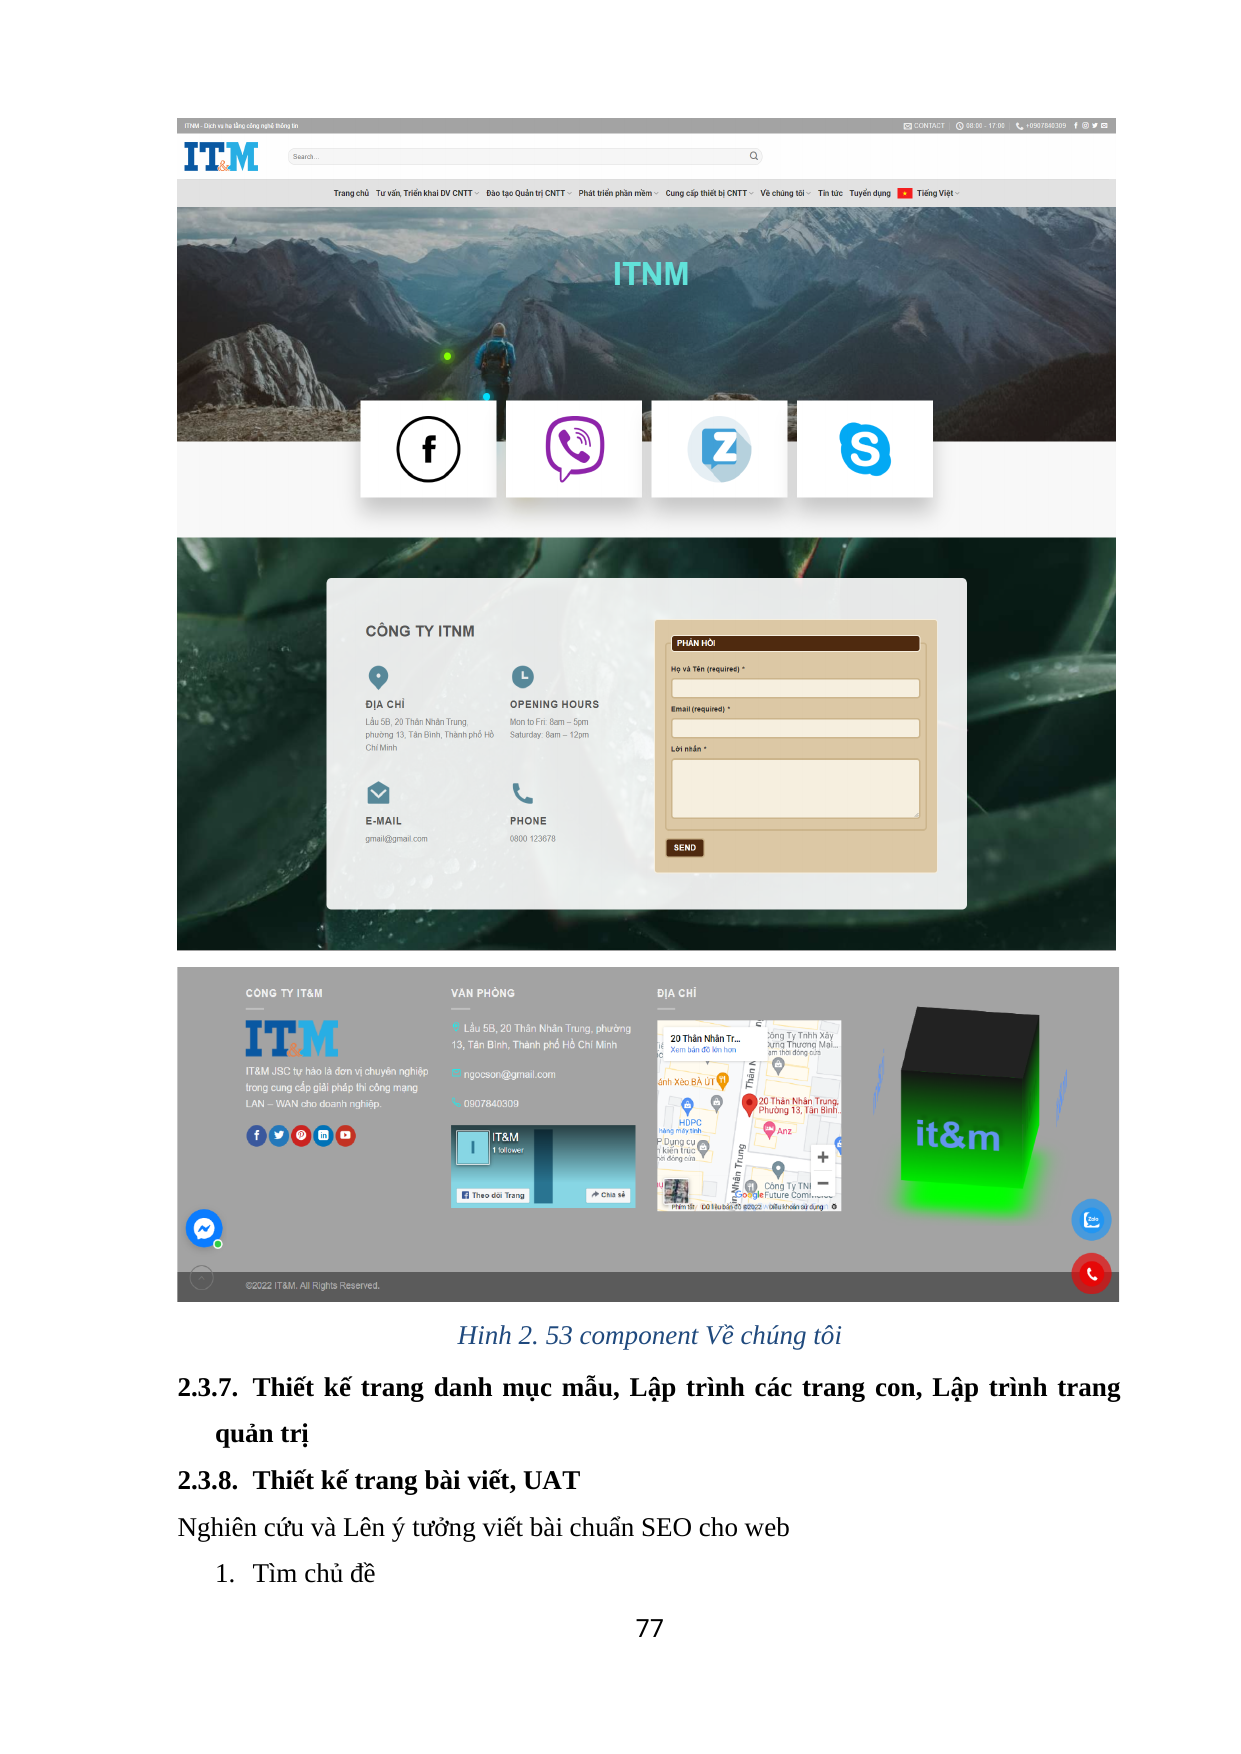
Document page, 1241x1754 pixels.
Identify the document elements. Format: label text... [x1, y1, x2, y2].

text Thiết kế trang bài viết, UAT [177, 1464, 1122, 1495]
text Hinh 2. 53 component Về chúng tôi [177, 1319, 1122, 1350]
list Tìm chủ đề [215, 1557, 1122, 1588]
picture [177, 118, 1116, 951]
picture [177, 967, 1120, 1302]
text Thiết kế trang danh mục mẫu, Lập trình các trang con, Lập trình trang quản trị [177, 1371, 1122, 1448]
text Nghiên cứu và Lên ý tưởng viết bài chuẩn SEO cho web [177, 1511, 1122, 1542]
